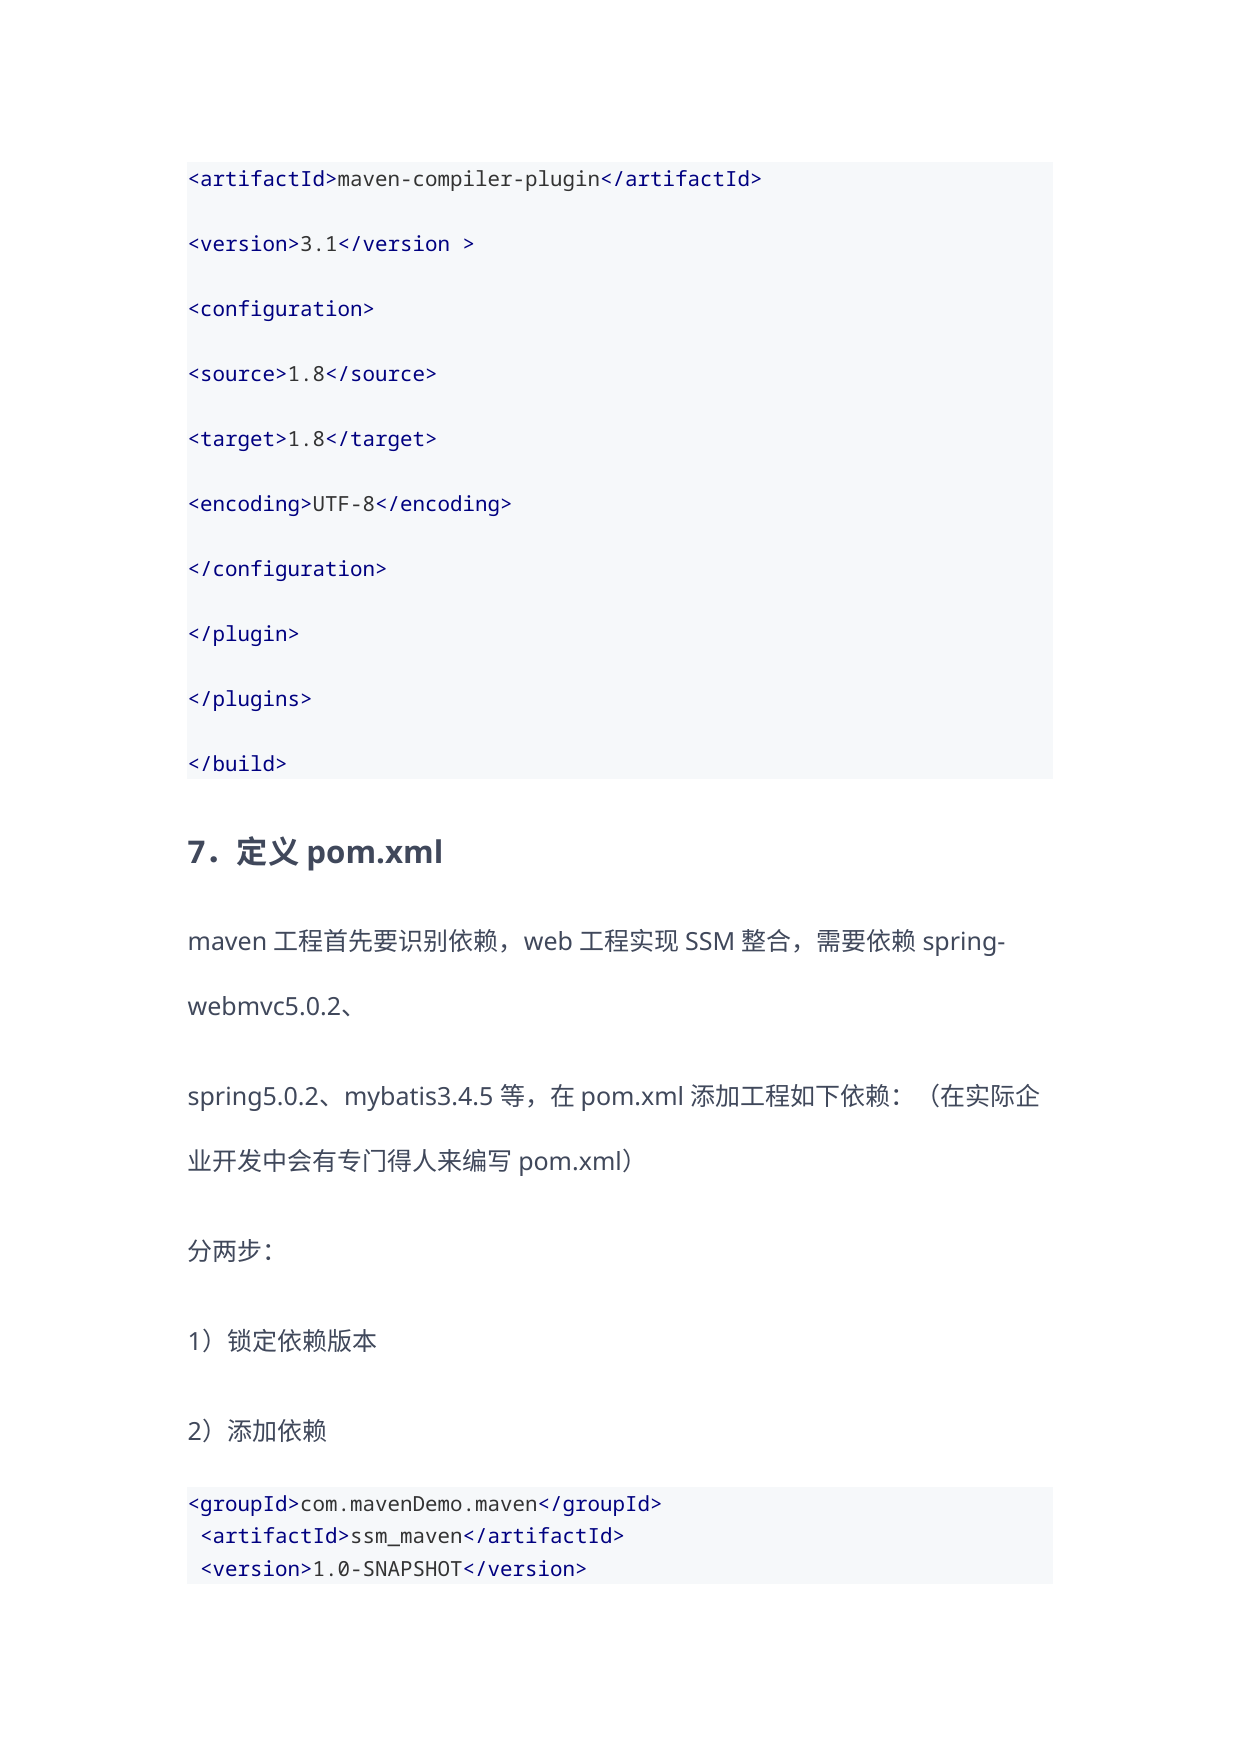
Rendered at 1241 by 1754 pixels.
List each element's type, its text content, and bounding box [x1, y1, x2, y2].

text <target>1.8</target> [187, 422, 1053, 454]
text spring5.0.2、mybatis3.4.5 等，在 pom.xml 添加工程如下依赖：（在实际企业开发中会有专门得人来编写 pom.xml） [187, 1062, 1053, 1192]
text 7．定义 pom.xml [187, 817, 1053, 882]
text <artifactId>ssm_maven</artifactId> [187, 1519, 1053, 1552]
text <version>3.1</version > [187, 227, 1053, 259]
text </plugins> [187, 682, 1053, 714]
text <version>1.0-SNAPSHOT</version> [187, 1552, 1053, 1584]
text </build> [187, 747, 1053, 779]
text 1）锁定依赖版本 [187, 1307, 1053, 1372]
text <source>1.8</source> [187, 357, 1053, 389]
text <artifactId>maven-compiler-plugin</artifactId> [187, 162, 1053, 194]
text </configuration> [187, 552, 1053, 584]
text <encoding>UTF-8</encoding> [187, 487, 1053, 519]
text maven 工程首先要识别依赖，web 工程实现 SSM 整合，需要依赖 spring-webmvc5.0.2、 [187, 907, 1053, 1037]
text 2）添加依赖 [187, 1397, 1053, 1462]
text </plugin> [187, 617, 1053, 649]
text <configuration> [187, 292, 1053, 324]
text <groupId>com.mavenDemo.maven</groupId> [187, 1487, 1053, 1519]
text 分两步： [187, 1217, 1053, 1282]
